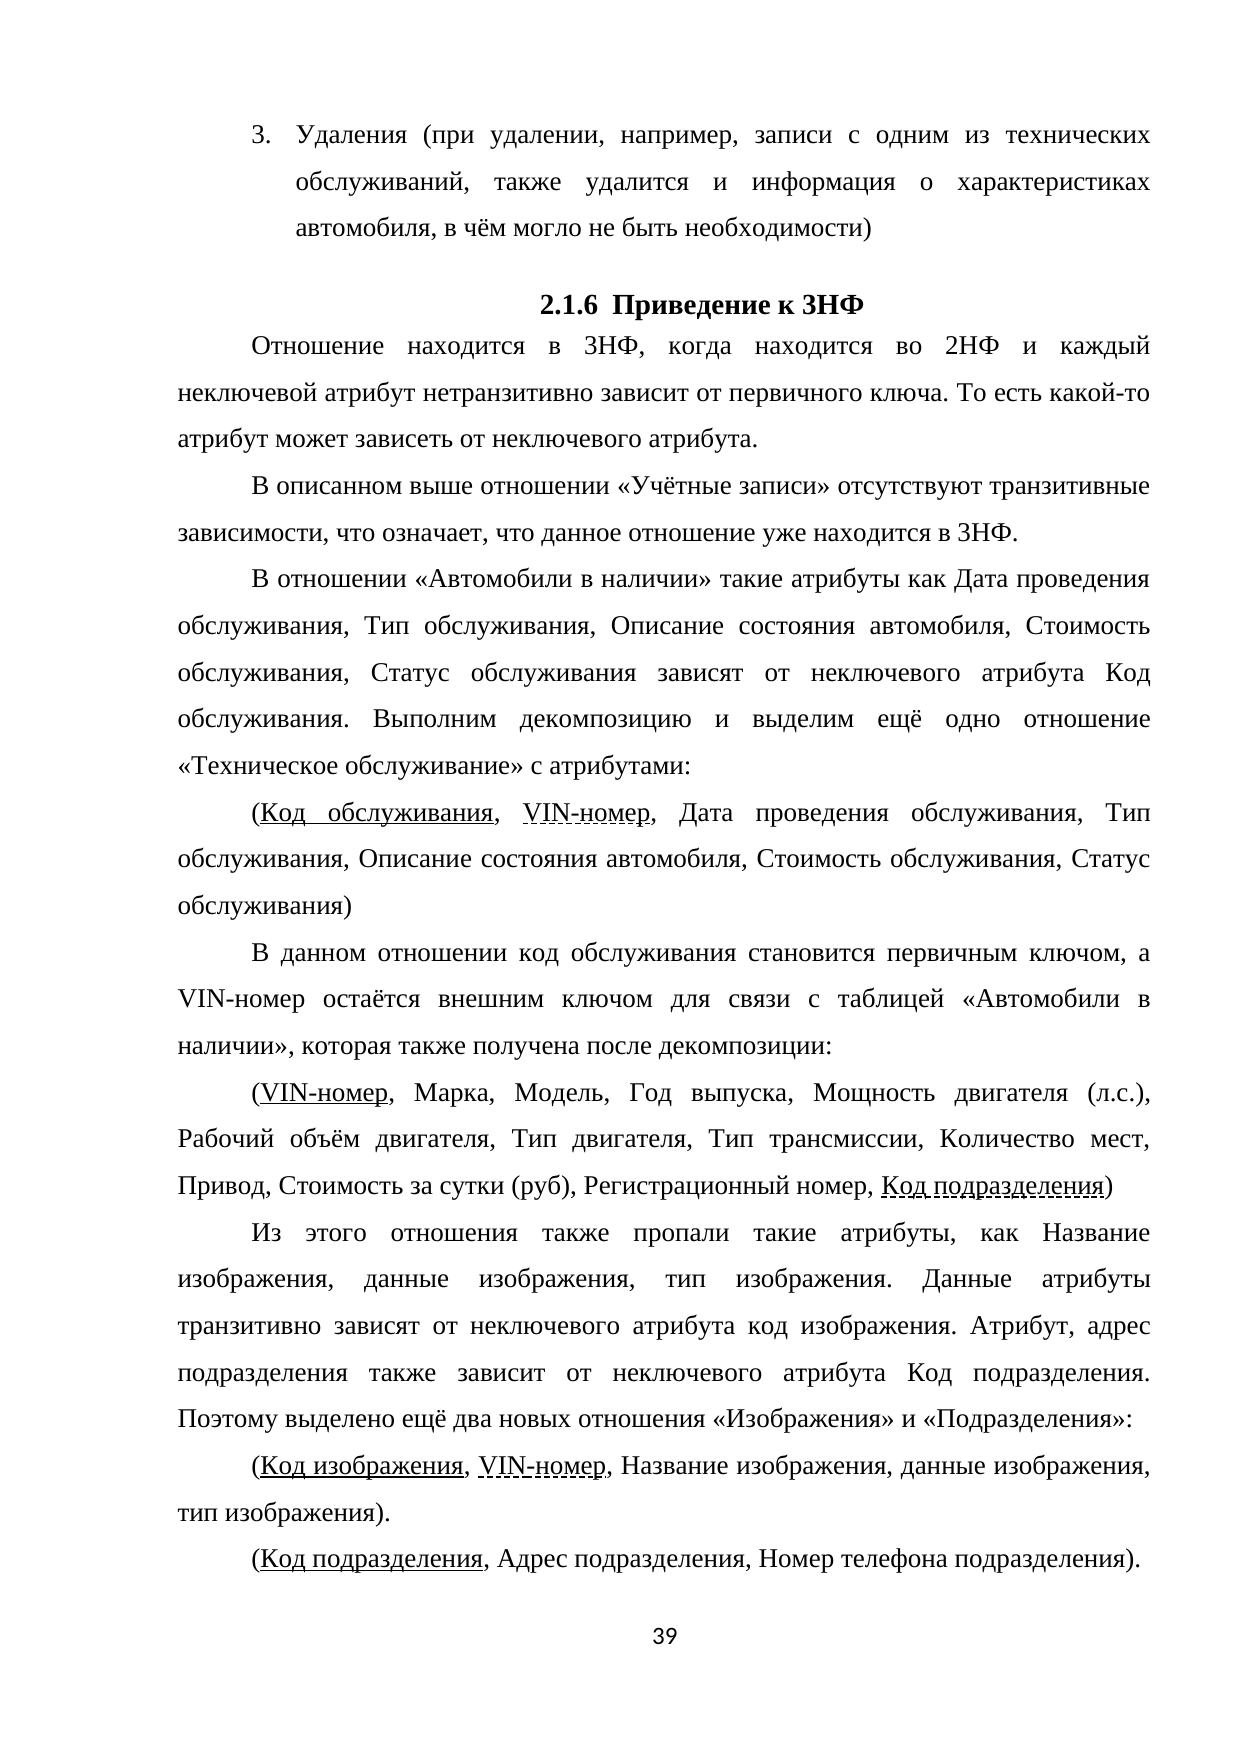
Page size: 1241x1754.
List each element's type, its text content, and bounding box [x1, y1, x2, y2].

text (Код подразделения, Адрес подразделения, Номер телефона подразделения). [177, 1530, 1152, 1561]
text (Код изображения, VIN-номер, Название изображения, данные изображения, тип изображения). [177, 1437, 1152, 1514]
text (VIN-номер, Марка, Модель, Год выпуска, Мощность двигателя (л.с.), Рабочий объём двигателя, Тип двигателя, Тип трансмиссии, Количество мест, Привод, Стоимость за сутки (руб), Регистрационный номер, Код подразделения) [177, 1063, 1152, 1188]
text Из этого отношения также пропали такие атрибуты, как Название изображения, данные изображения, тип изображения. Данные атрибуты транзитивно зависят от неключевого атрибута код изображения. Атрибут, адрес подразделения также зависит от неключевого атрибута Код подразделения. Поэтому выделено ещё два новых отношения «Изображения» и «Подразделения»: [177, 1203, 1152, 1421]
list Удаления (при удалении, например, записи с одним из технических обслуживаний, также удалится и информация о характеристиках автомобиля, в чём могло не быть необходимости) [251, 118, 1152, 243]
text В данном отношении код обслуживания становится первичным ключом, а VIN-номер остаётся внешним ключом для связи с таблицей «Автомобили в наличии», которая также получена после декомпозиции: [177, 923, 1152, 1048]
text Отношение находится в 3НФ, когда находится во 2НФ и каждый неключевой атрибут нетранзитивно зависит от первичного ключа. То есть какой-то атрибут может зависеть от неключевого атрибута. [177, 317, 1152, 441]
text (Код обслуживания, VIN-номер, Дата проведения обслуживания, Тип обслуживания, Описание состояния автомобиля, Стоимость обслуживания, Статус обслуживания) [177, 783, 1152, 908]
text В описанном выше отношении «Учётные записи» отсутствуют транзитивные зависимости, что означает, что данное отношение уже находится в 3НФ. [177, 457, 1152, 534]
text Приведение к 3НФ [252, 275, 1152, 308]
text В отношении «Автомобили в наличии» такие атрибуты как Дата проведения обслуживания, Тип обслуживания, Описание состояния автомобиля, Стоимость обслуживания, Статус обслуживания зависят от неключевого атрибута Код обслуживания. Выполним декомпозицию и выделим ещё одно отношение «Техническое обслуживание» с атрибутами: [177, 550, 1152, 768]
